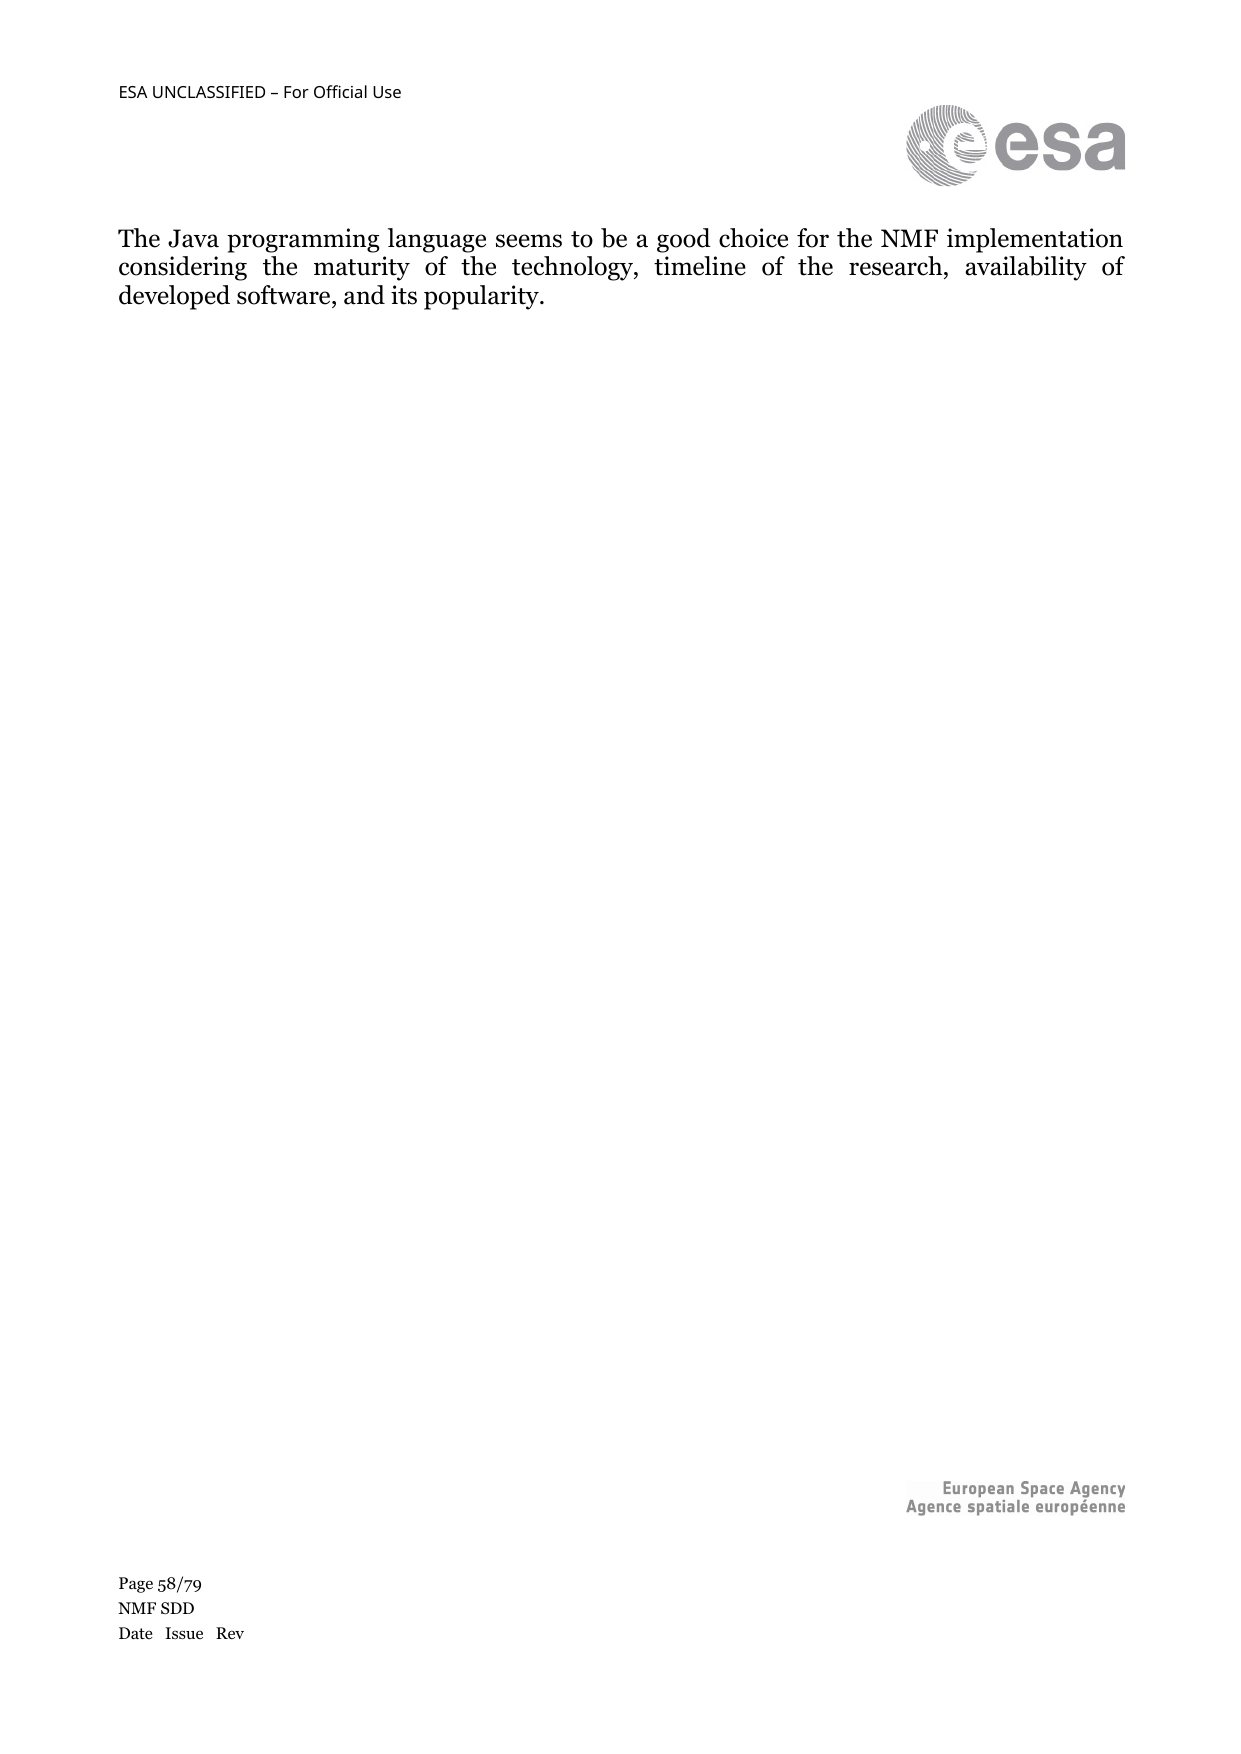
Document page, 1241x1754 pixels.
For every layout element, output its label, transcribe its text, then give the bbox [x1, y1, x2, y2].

picture [906, 105, 1125, 187]
picture [906, 1481, 1125, 1516]
text The Java programming language seems to be a good choice for the NMF implementation considering the maturity of the technology, timeline of the research, availability of developed software, and its popularity. [118, 224, 1125, 310]
